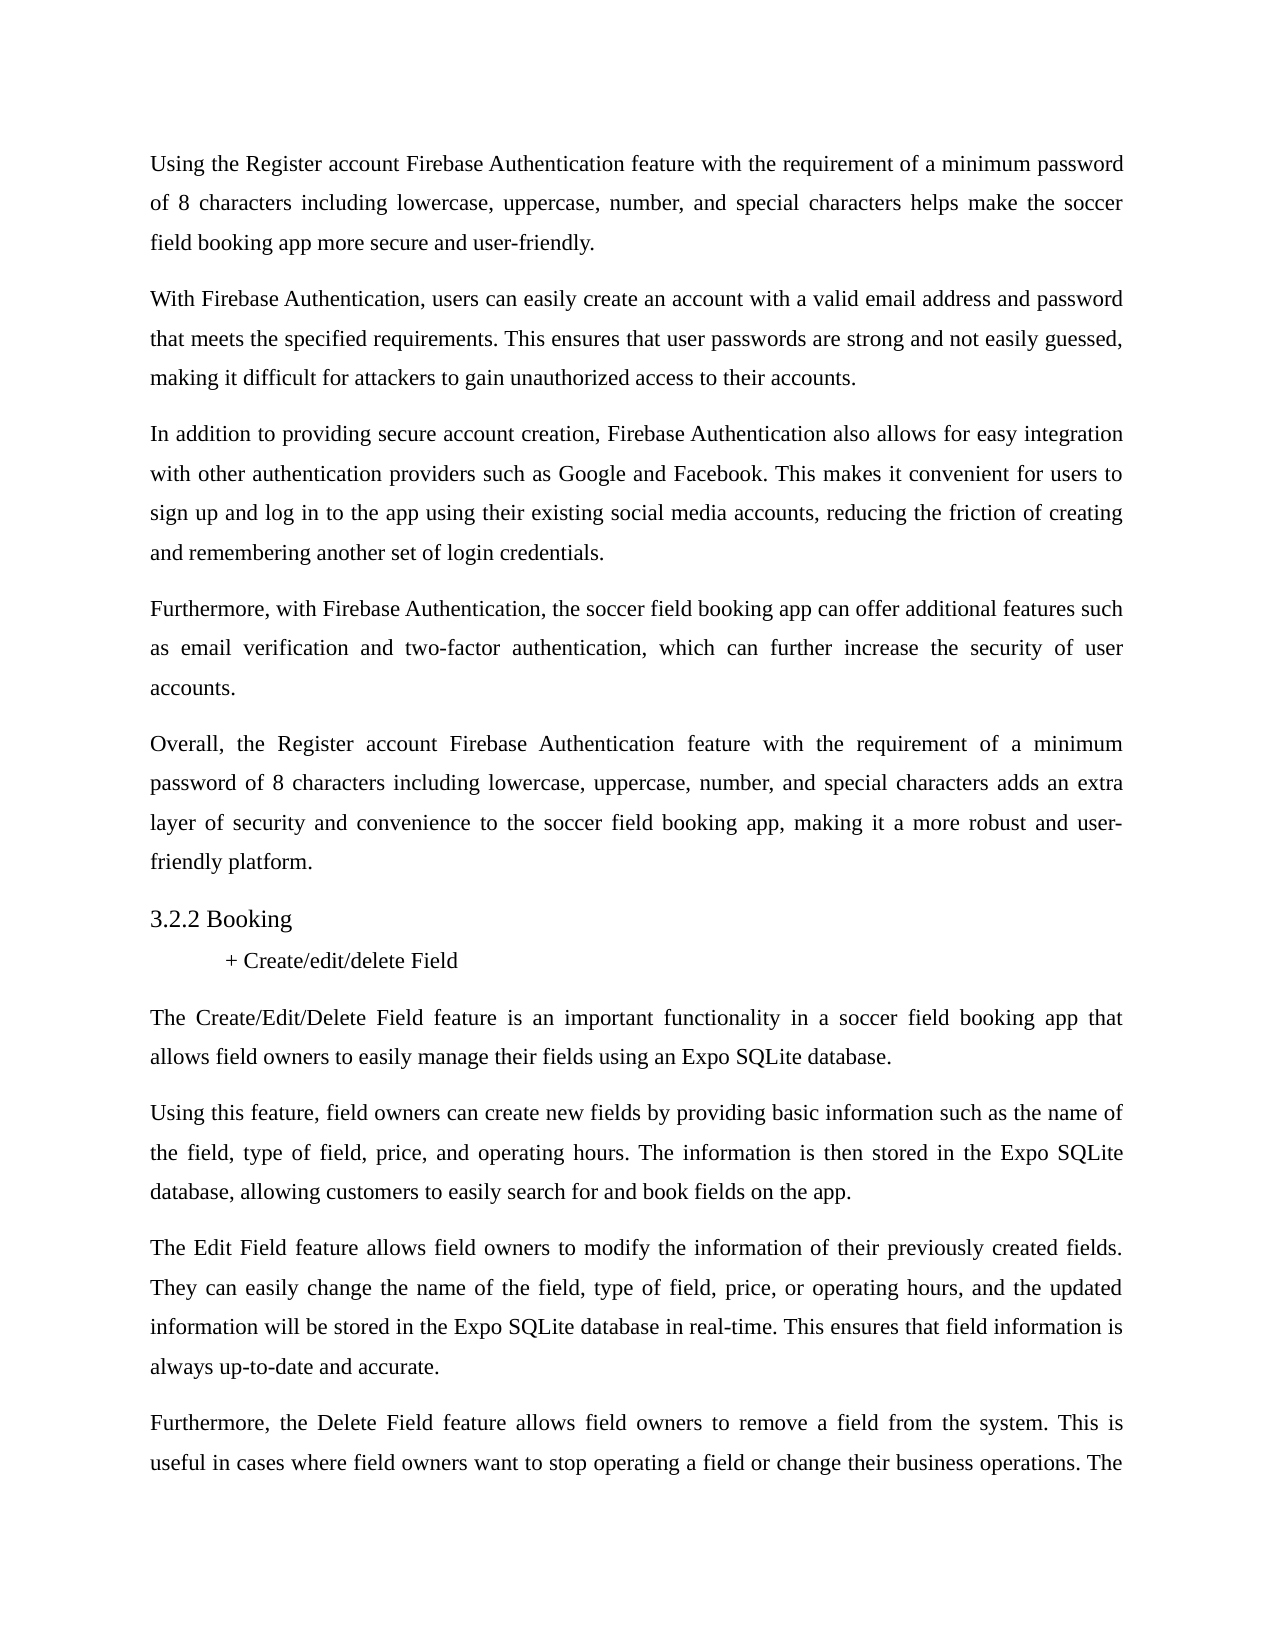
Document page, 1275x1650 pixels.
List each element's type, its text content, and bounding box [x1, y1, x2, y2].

text The Edit Field feature allows field owners to modify the information of their previously created fields. They can easily change the name of the field, type of field, price, or operating hours, and the updated information will be stored in the Expo SQLite database in real-time. This ensures that field information is always up-to-date and accurate. [150, 1234, 1125, 1379]
text Using this feature, field owners can create new fields by providing basic information such as the name of the field, type of field, price, and operating hours. The information is then stored in the Expo SQLite database, allowing customers to easily search for and book fields on the app. [150, 1099, 1125, 1205]
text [150, 1409, 1125, 1475]
text Using the Register account Firebase Authentication feature with the requirement of a minimum password of 8 characters including lowercase, uppercase, number, and special characters helps make the soccer field booking app more secure and user-friendly. [150, 150, 1125, 255]
text In addition to providing secure account creation, Firebase Authentication also allows for easy integration with other authentication providers such as Google and Facebook. This makes it convenient for users to sign up and log in to the app using their existing social media accounts, reducing the friction of creating and remembering another set of login credentials. [150, 420, 1125, 565]
subtitle 3.2.2 Booking [150, 904, 1125, 933]
text The Create/Edit/Delete Field feature is an important functionality in a soccer field booking app that allows field owners to easily manage their fields using an Expo SQLite database. [150, 1004, 1125, 1069]
text Overall, the Register account Firebase Authentication feature with the requirement of a minimum password of 8 characters including lowercase, uppercase, number, and special characters adds an extra layer of security and convenience to the soccer field booking app, making it a more robust and user-friendly platform. [150, 730, 1125, 875]
text With Firebase Authentication, users can easily create an account with a valid email address and password that meets the specified requirements. This ensures that user passwords are strong and not easily guessed, making it difficult for attackers to gain unauthorized access to their accounts. [150, 285, 1125, 390]
text + Create/edit/delete Field [150, 948, 1125, 974]
text Furthermore, with Firebase Authentication, the soccer field booking app can offer additional features such as email verification and two-factor authentication, which can further increase the security of user accounts. [150, 595, 1125, 700]
